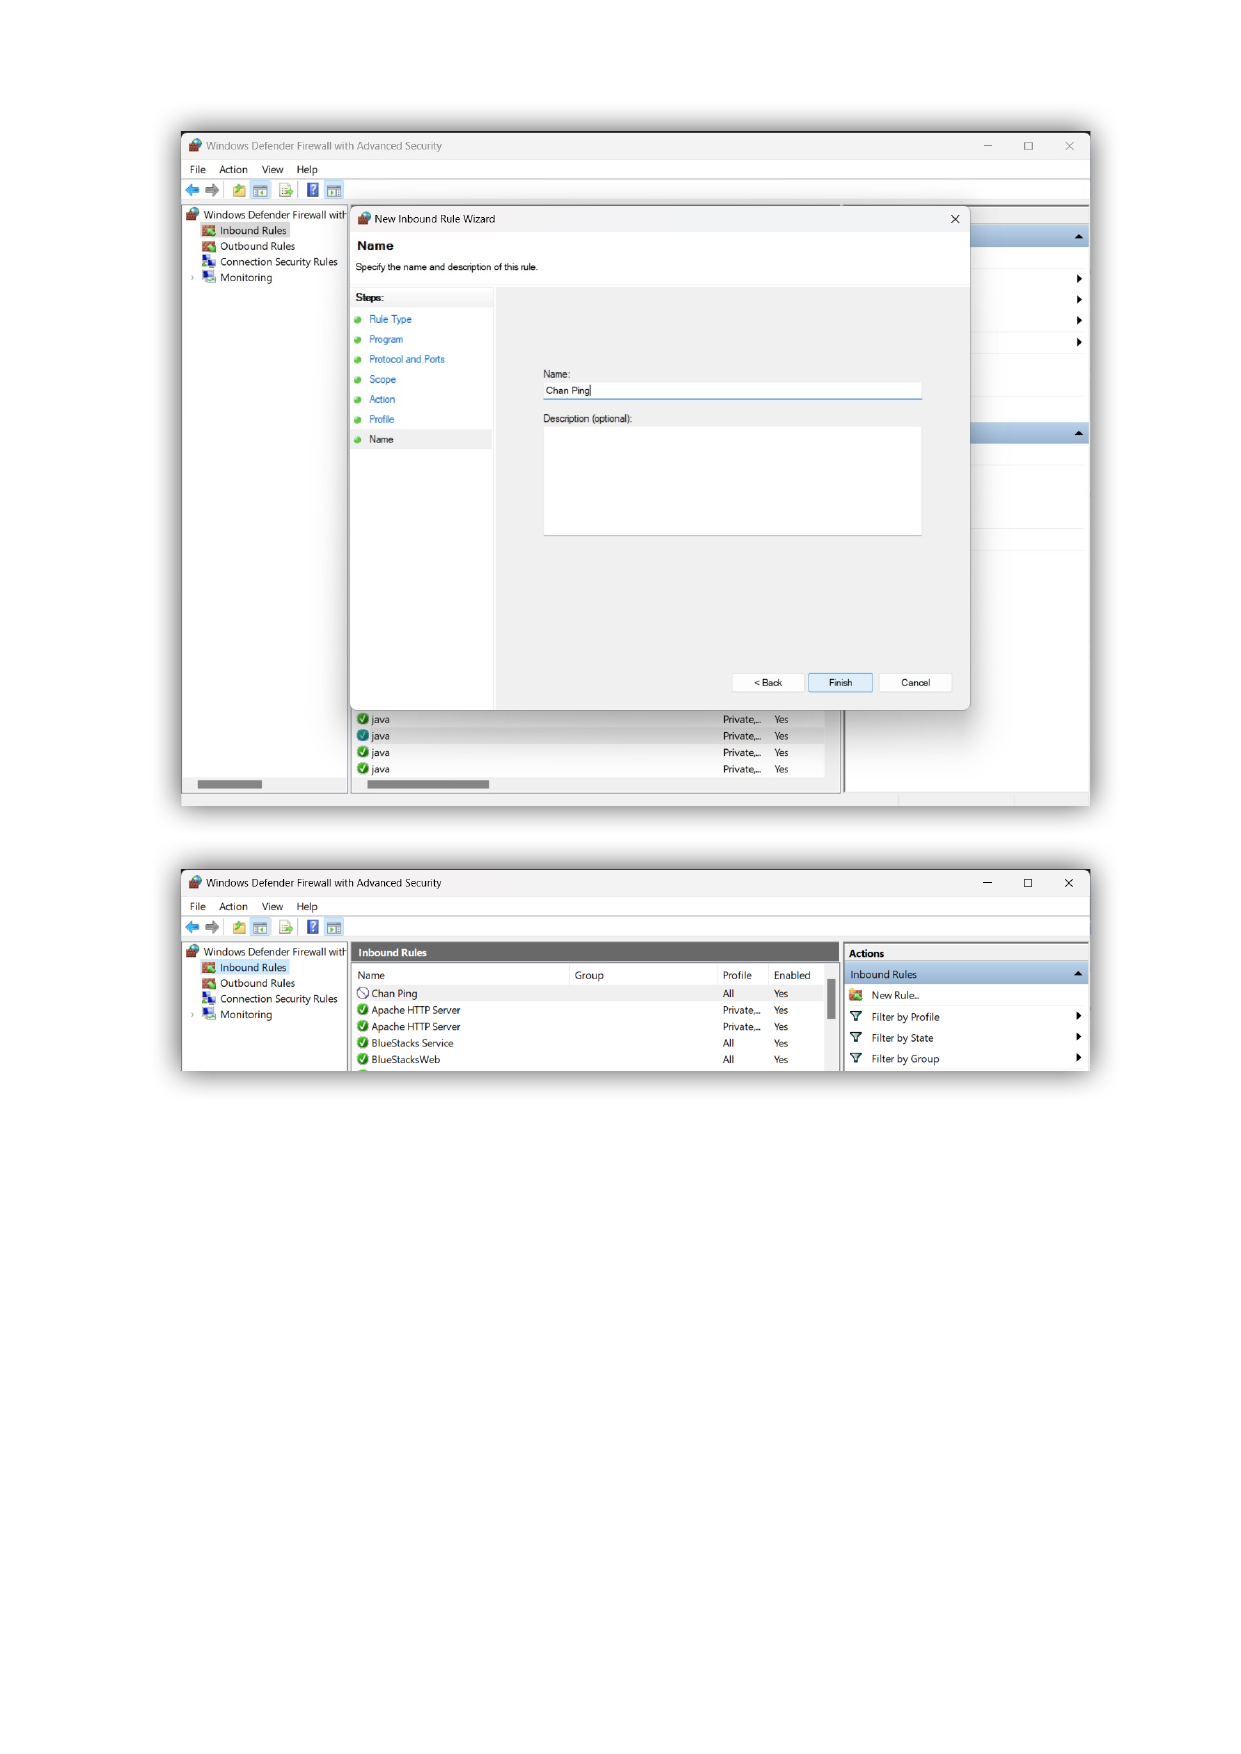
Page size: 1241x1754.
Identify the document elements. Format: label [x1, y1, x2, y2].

picture [180, 869, 1091, 1071]
picture [180, 131, 1091, 806]
